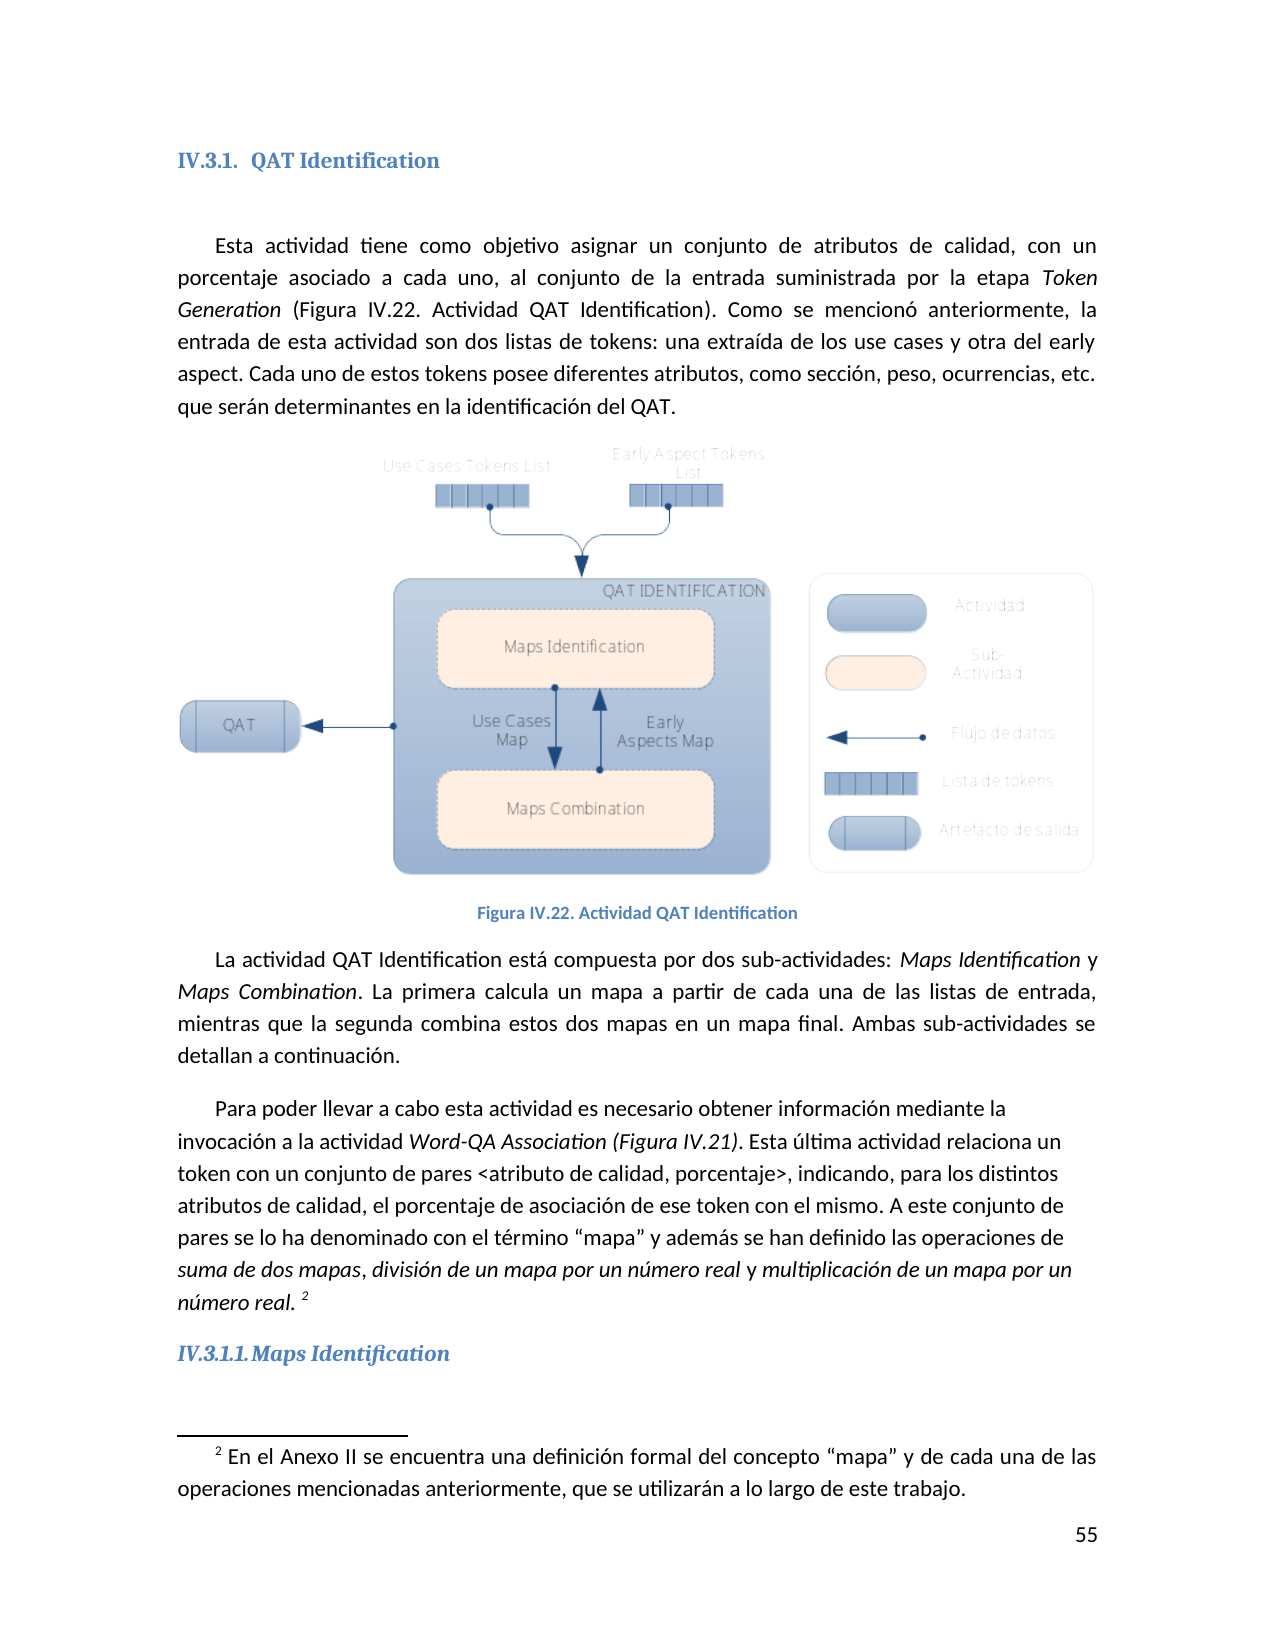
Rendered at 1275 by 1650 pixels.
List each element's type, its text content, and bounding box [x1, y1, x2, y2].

subtitle Maps Identification [177, 1341, 1098, 1367]
subtitle QAT Identification [177, 148, 1098, 174]
text La actividad QAT Identification está compuesta por dos sub-actividades: Maps Identification y Maps Combination. La primera calcula un mapa a partir de cada una de las listas de entrada, mientras que la segunda combina estos dos mapas en un mapa final. Ambas sub-actividades se detallan a continuación. [177, 945, 1098, 1069]
